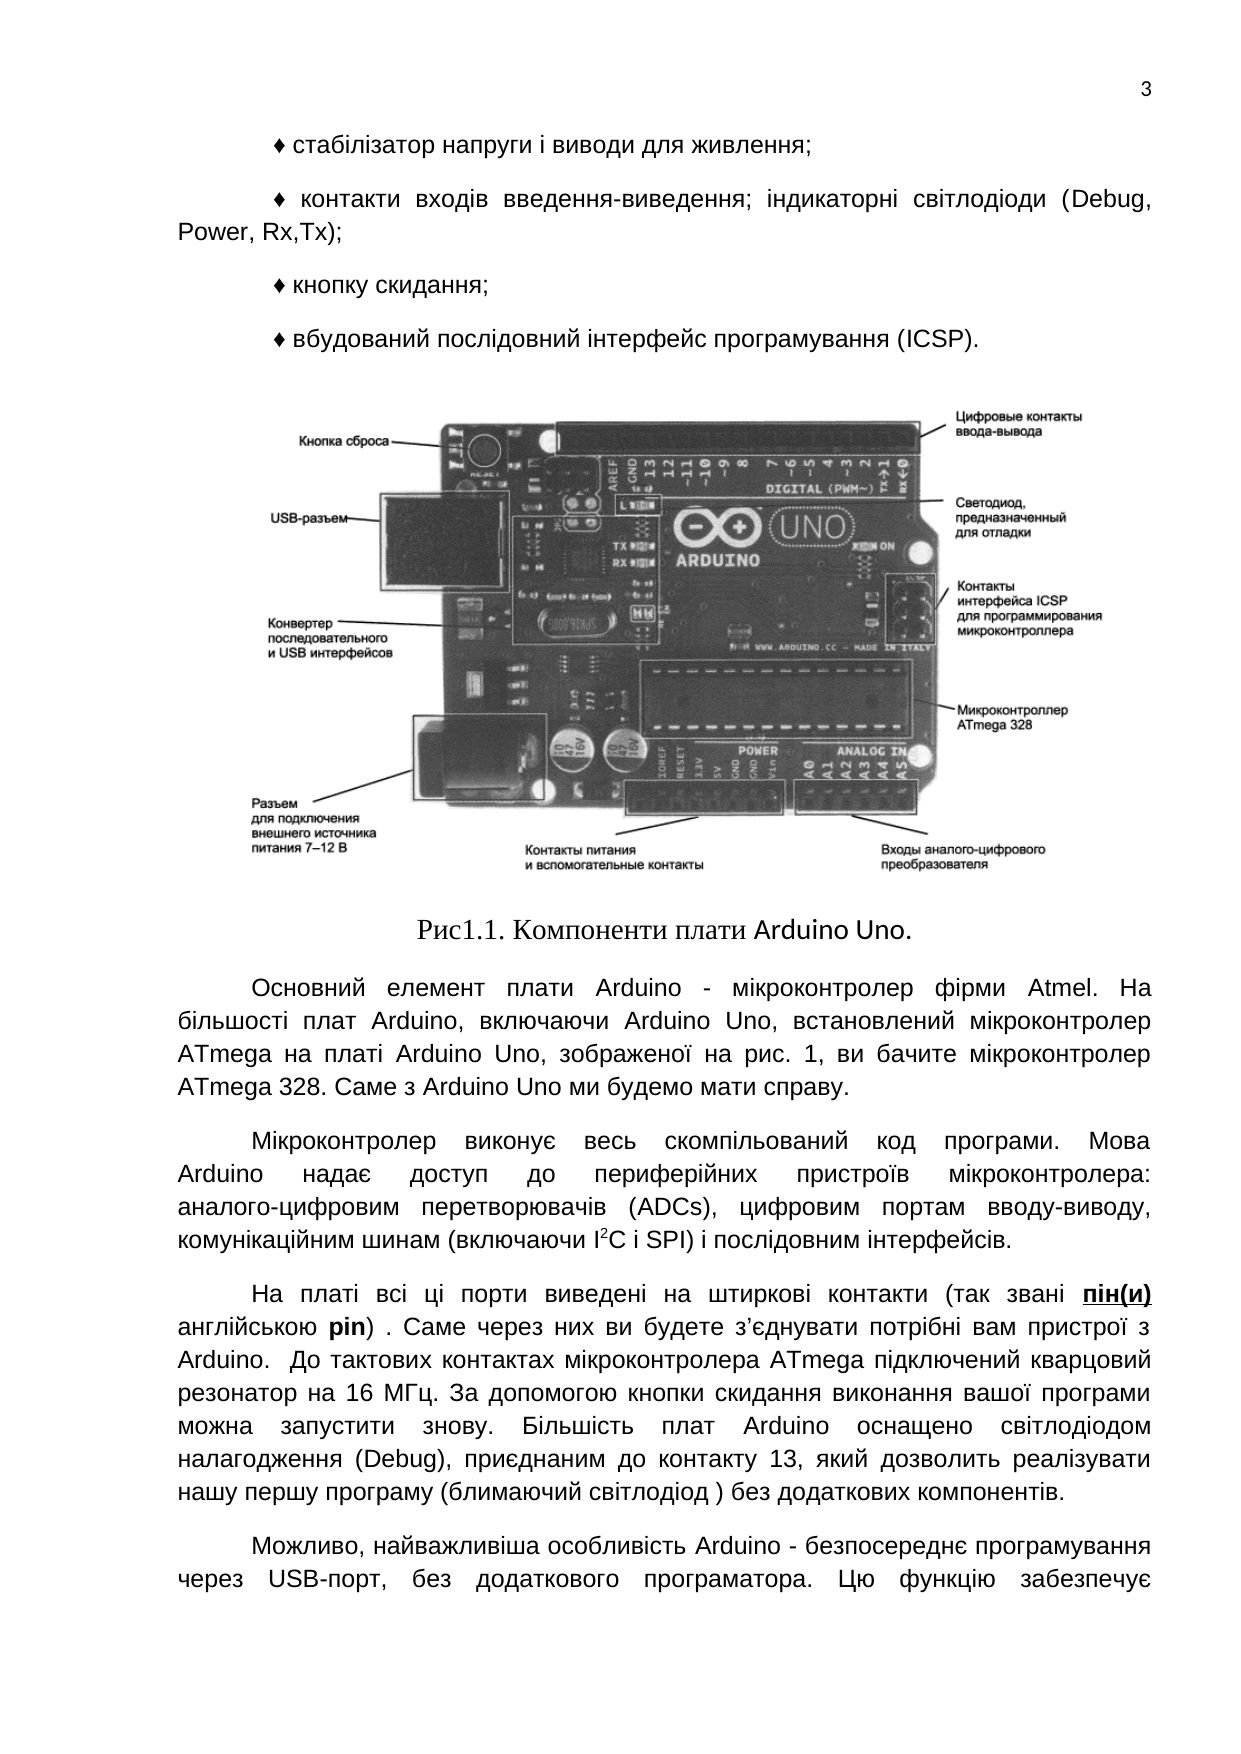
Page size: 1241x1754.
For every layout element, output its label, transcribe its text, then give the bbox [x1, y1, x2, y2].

text Мікроконтролер виконує весь скомпільований код програми. Мова Arduino надає доступ до периферійних пристроїв мікроконтролера: аналого-цифровим перетворювачів (ADCs), цифровим портам вводу-виводу, комунікаційним шинам (включаючи I2С і SPI) і послідовним інтерфейсів. [177, 1126, 1152, 1253]
text Рис1.1. Компоненти плати Arduino Uno. [177, 911, 1152, 947]
text ♦ вбудований послідовний інтерфейс програмування (ICSP). [177, 324, 1152, 353]
text Основний елемент плати Arduino - мікроконтролер фірми Atmel. На більшості плат Arduino, включаючи Arduino Uno, встановлений мікроконтролер ATmega на платі Arduino Uno, зображеної на рис. 1, ви бачите мікроконтролер ATmega 328. Саме з Arduino Uno ми будемо мати справу. [177, 973, 1152, 1101]
text ♦ стабілізатор напруги і виводи для живлення; [177, 130, 1152, 158]
text ♦ кнопку скидання; [177, 271, 1152, 299]
picture [220, 378, 1109, 886]
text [177, 1531, 1152, 1592]
text На платі всі ці порти виведені на штиркові контакти (так звані пін(и) англійською pin) . Саме через них ви будете з’єднувати потрібні вам пристрої з Arduino. До тактових контактах мікроконтролера ATmega підключений кварцовий резонатор на 16 МГц. За допомогою кнопки скидання виконання вашої програми можна запустити знову. Більшість плат Arduino оснащено світлодіодом налагодження (Debug), приєднаним до контакту 13, який дозволить реалізувати нашу першу програму (блимаючий світлодіод ) без додаткових компонентів. [177, 1279, 1152, 1506]
text ♦ контакти входів введення-виведення; індикаторні світлодіоди (Debug, Power, Rx,Тх); [177, 184, 1152, 245]
